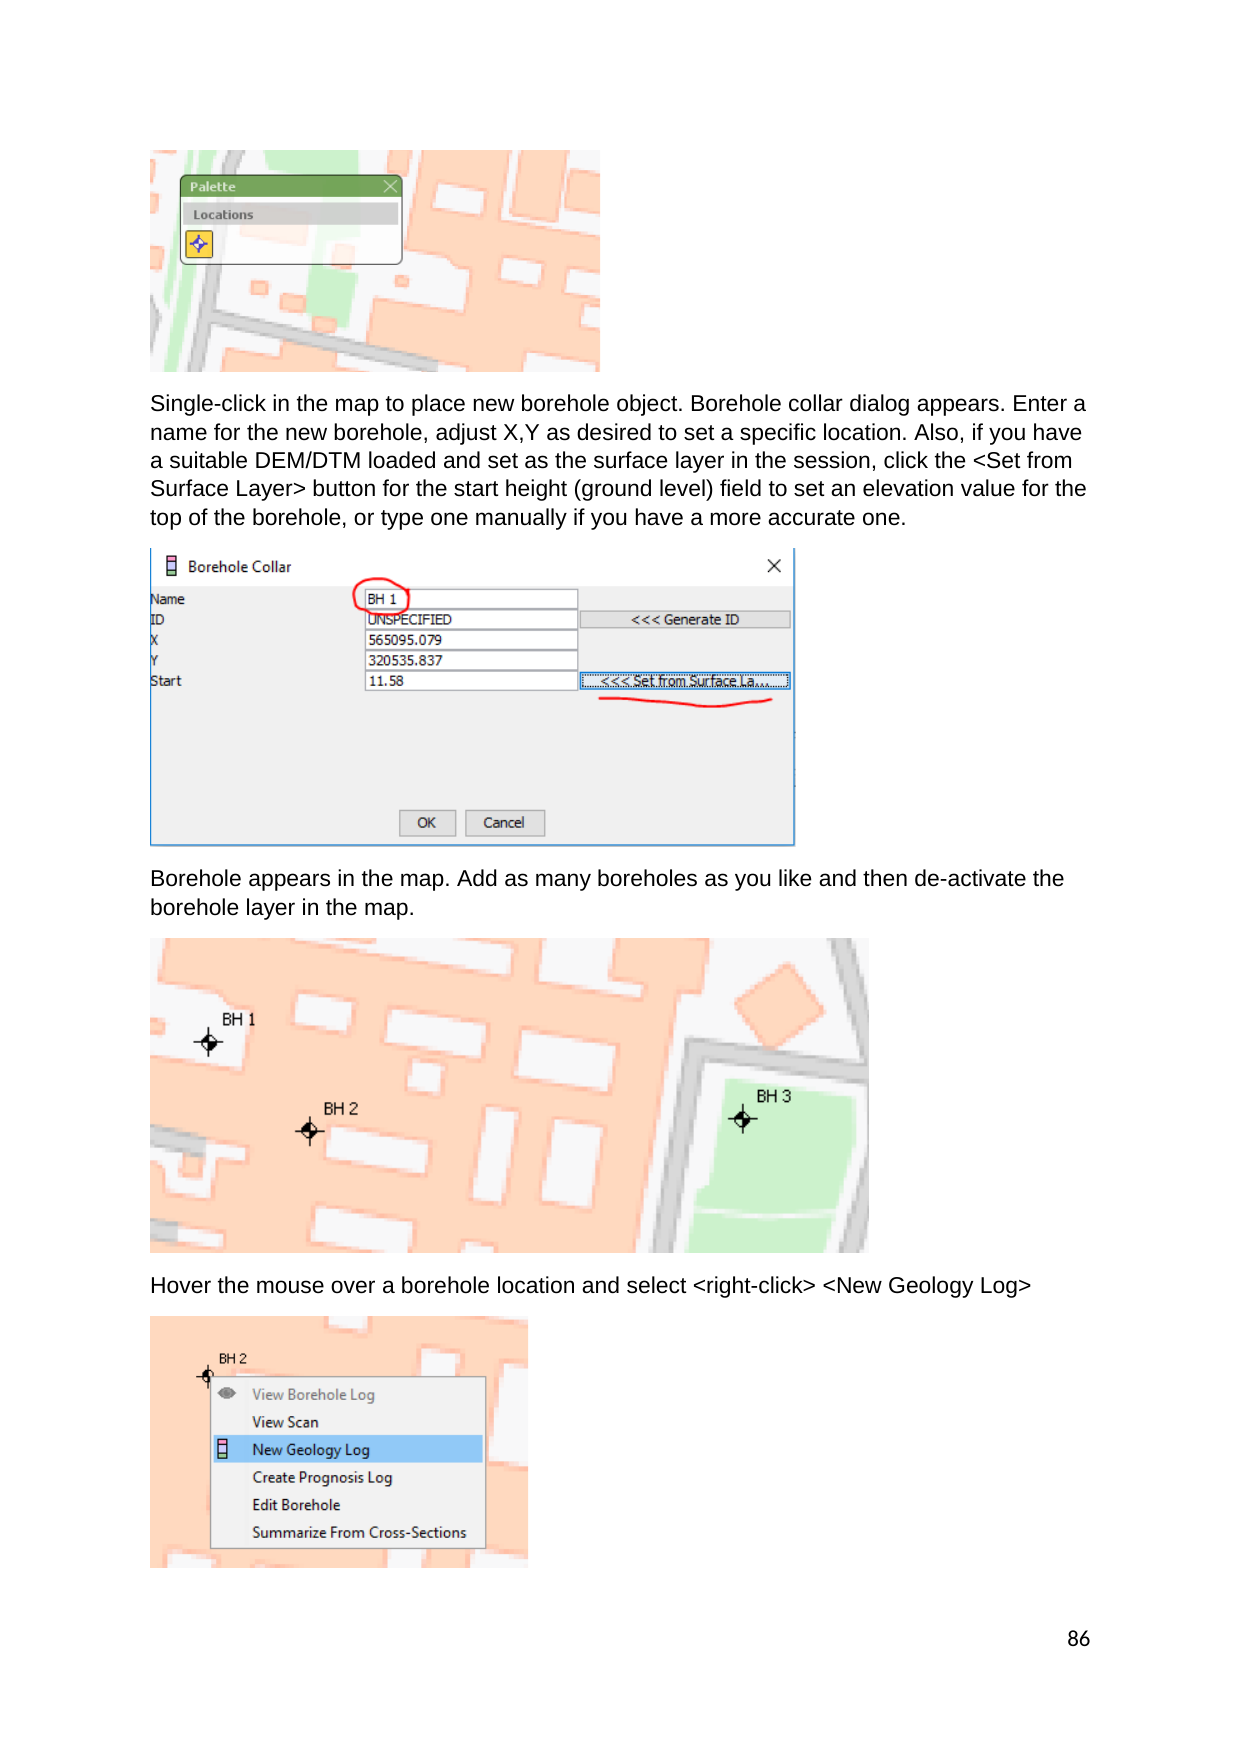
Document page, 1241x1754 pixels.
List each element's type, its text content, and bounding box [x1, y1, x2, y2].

picture [150, 150, 600, 372]
picture [150, 548, 796, 847]
text Hover the mouse over a borehole location and select <right-click> <New Geology Log> [150, 1272, 1090, 1298]
picture [150, 938, 869, 1253]
text Borehole appears in the map. Add as many boreholes as you like and then de-activate the borehole layer in the map. [150, 865, 1090, 920]
text Single-click in the map to place new borehole object. Borehole collar dialog appears. Enter a name for the new borehole, adjust X,Y as desired to set a specific location. Also, if you have a suitable DEM/DTM loaded and set as the surface layer in the session, click the <Set from Surface Layer> button for the start height (ground level) field to set an elevation value for the top of the borehole, or type one manually if you have a more accurate one. [150, 390, 1090, 530]
picture [150, 1316, 529, 1568]
